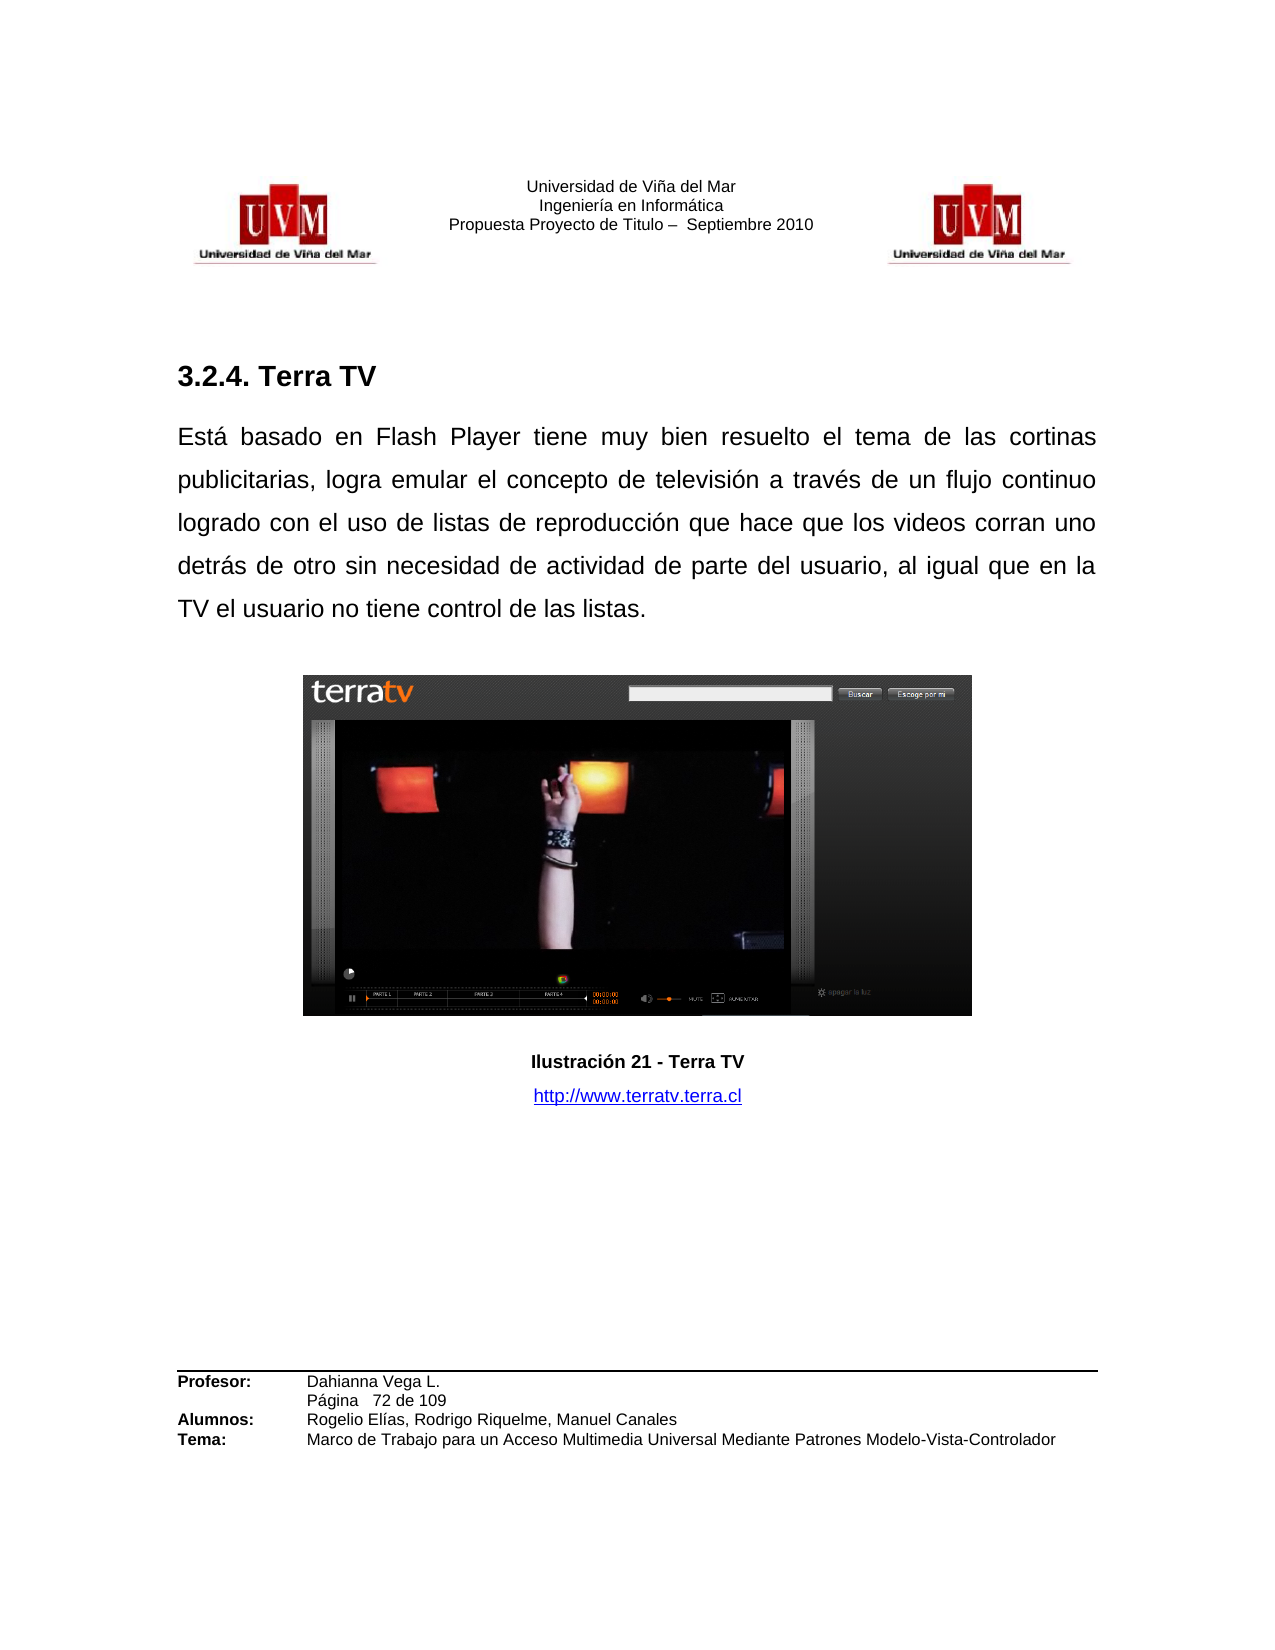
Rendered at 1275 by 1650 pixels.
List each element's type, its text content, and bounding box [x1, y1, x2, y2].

picture [871, 176, 1084, 267]
subtitle 3.2.4. Terra TV [177, 359, 1098, 392]
text Ilustración 21 - Terra TV [177, 1051, 1098, 1073]
text Está basado en Flash Player tiene muy bien resuelto el tema de las cortinas publicitarias, logra emular el concepto de televisión a través de un flujo continuo logrado con el uso de listas de reproducción que hace que los videos corran uno detrás de otro sin necesidad de actividad de parte del usuario, al igual que en la TV el usuario no tiene control de las listas. [177, 422, 1098, 623]
text http://www.terratv.terra.cl [177, 1085, 1098, 1107]
picture [177, 176, 390, 267]
picture [303, 658, 972, 1016]
